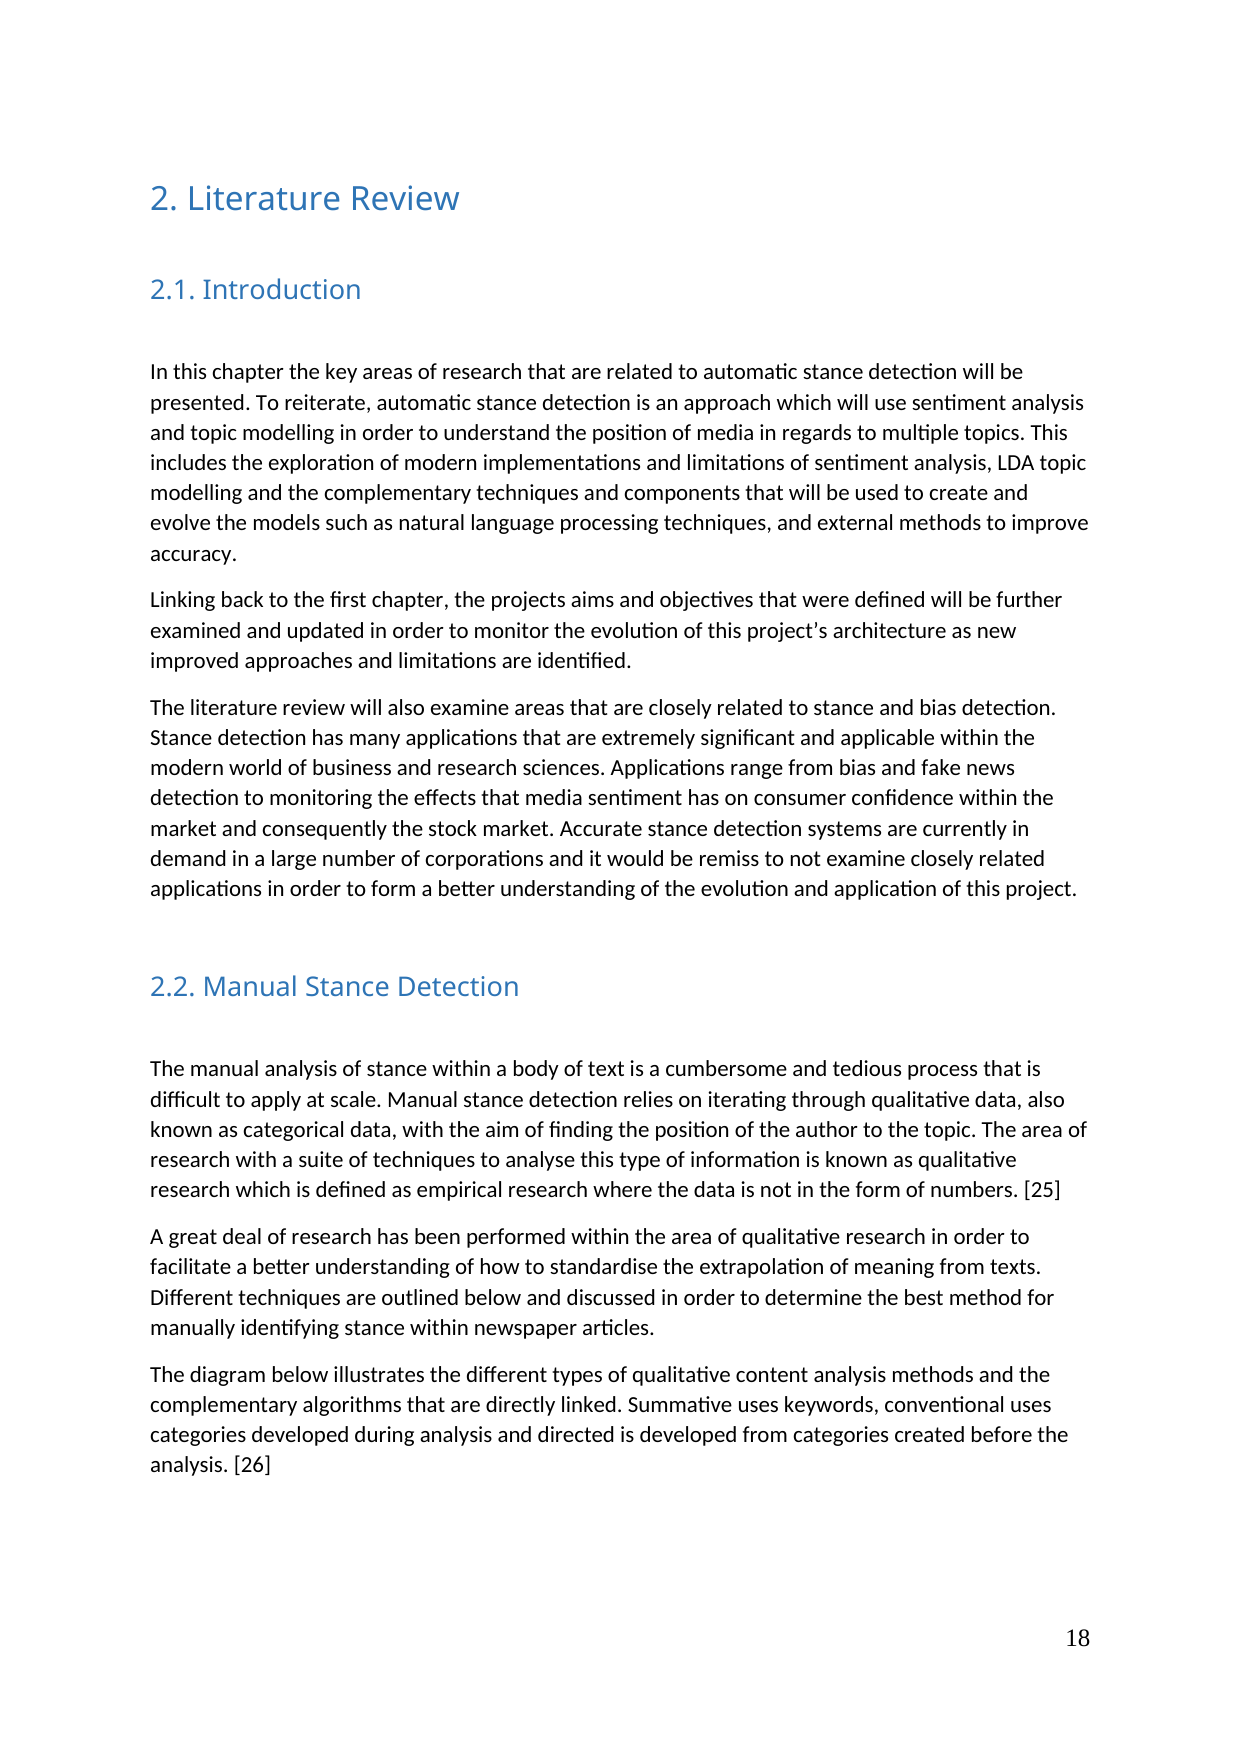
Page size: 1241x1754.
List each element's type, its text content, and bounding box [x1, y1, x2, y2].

text The manual analysis of stance within a body of text is a cumbersome and tedious process that is difficult to apply at scale. Manual stance detection relies on iterating through qualitative data, also known as categorical data, with the aim of finding the position of the author to the topic. The area of research with a suite of techniques to analyse this type of information is known as qualitative research which is defined as empirical research where the data is not in the form of numbers. [25] [150, 1054, 1090, 1203]
text In this chapter the key areas of research that are related to automatic stance detection will be presented. To reiterate, automatic stance detection is an approach which will use sentiment analysis and topic modelling in order to understand the position of media in regards to multiple topics. This includes the exploration of modern implementations and limitations of sentiment analysis, LDA topic modelling and the complementary techniques and components that will be used to create and evolve the models such as natural language processing techniques, and external methods to improve accuracy. [150, 357, 1090, 567]
text A great deal of research has been performed within the area of qualitative research in order to facilitate a better understanding of how to standardise the extrapolation of meaning from texts. Different techniques are outlined below and discussed in order to determine the best method for manually identifying stance within newspaper articles. [150, 1222, 1090, 1341]
subtitle 2. Literature Review [150, 175, 1090, 220]
text The diagram below illustrates the different types of qualitative content analysis methods and the complementary algorithms that are directly linked. Summative uses keywords, conventional uses categories developed during analysis and directed is developed from categories created before the analysis. [26] [150, 1360, 1090, 1478]
subtitle 2.1. Introduction [150, 271, 1090, 308]
subtitle 2.2. Manual Stance Detection [150, 968, 1090, 1005]
text The literature review will also examine areas that are closely related to stance and bias detection. Stance detection has many applications that are extremely significant and applicable within the modern world of business and research sciences. Applications range from bias and fake news detection to monitoring the effects that media sentiment has on consumer confidence within the market and consequently the stock market. Accurate stance detection systems are currently in demand in a large number of corporations and it would be remiss to not examine closely related applications in order to form a better understanding of the evolution and application of this project. [150, 693, 1090, 902]
text Linking back to the first chapter, the projects aims and objectives that were defined will be further examined and updated in order to monitor the evolution of this project’s architecture as new improved approaches and limitations are identified. [150, 586, 1090, 674]
